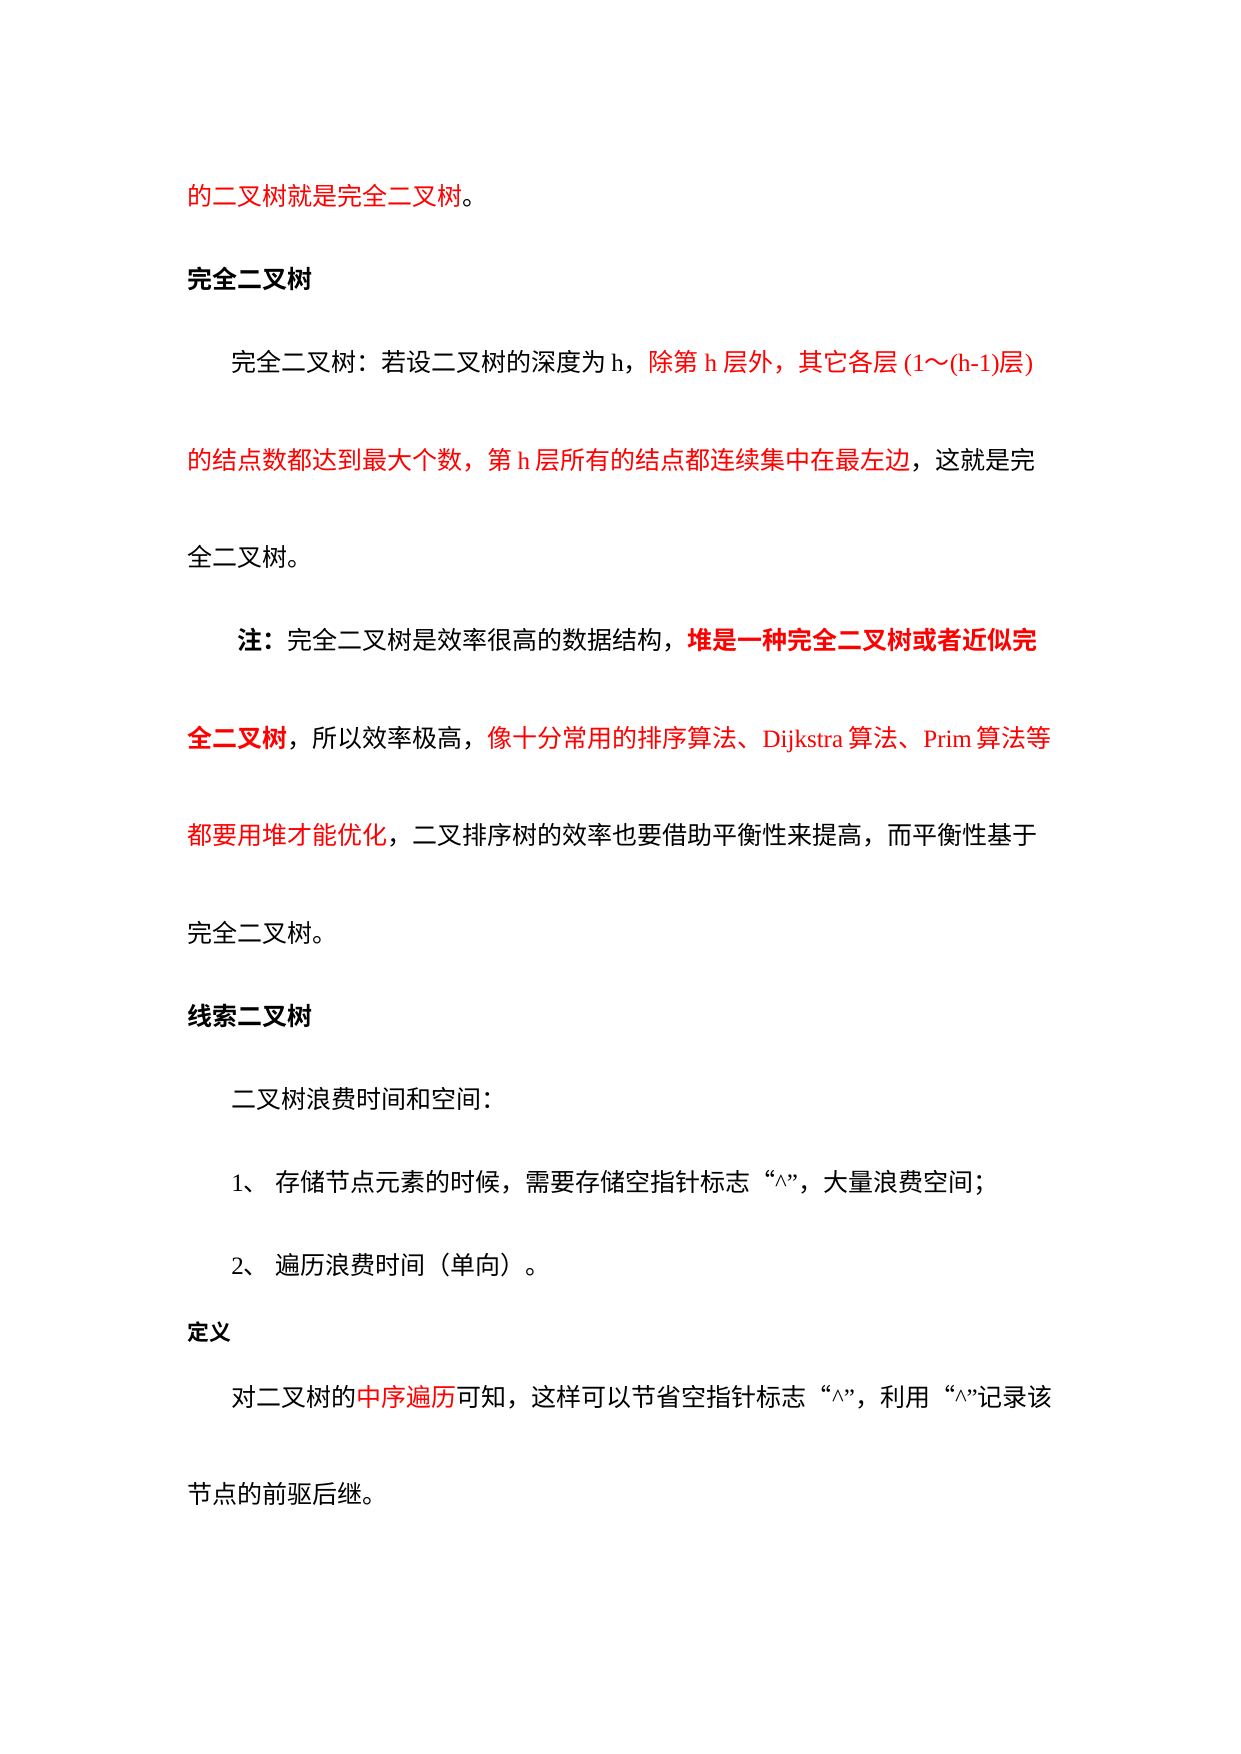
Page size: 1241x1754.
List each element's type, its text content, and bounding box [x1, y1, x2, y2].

subtitle 完全二叉树 [187, 245, 1053, 310]
subtitle 线索二叉树 [187, 982, 1053, 1047]
text 注：完全二叉树是效率很高的数据结构，堆是一种完全二叉树或者近似完全二叉树，所以效率极高，像十分常用的排序算法、Dijkstra算法、Prim算法等都要用堆才能优化，二叉排序树的效率也要借助平衡性来提高，而平衡性基于完全二叉树。 [187, 606, 1053, 964]
text 二叉树浪费时间和空间： [187, 1065, 1053, 1130]
text 完全二叉树：若设二叉树的深度为h，除第 h 层外，其它各层 (1～(h-1)层) 的结点数都达到最大个数，第h层所有的结点都连续集中在最左边，这就是完全二叉树。 [187, 328, 1053, 588]
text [187, 162, 1053, 227]
list 遍历浪费时间（单向）。 [231, 1231, 1053, 1296]
list 存储节点元素的时候，需要存储空指针标志“^”，大量浪费空间； [231, 1148, 1053, 1213]
text 对二叉树的中序遍历可知，这样可以节省空指针标志“^”，利用“^”记录该节点的前驱后继。 [187, 1363, 1053, 1525]
subtitle 定义 [187, 1314, 1053, 1347]
